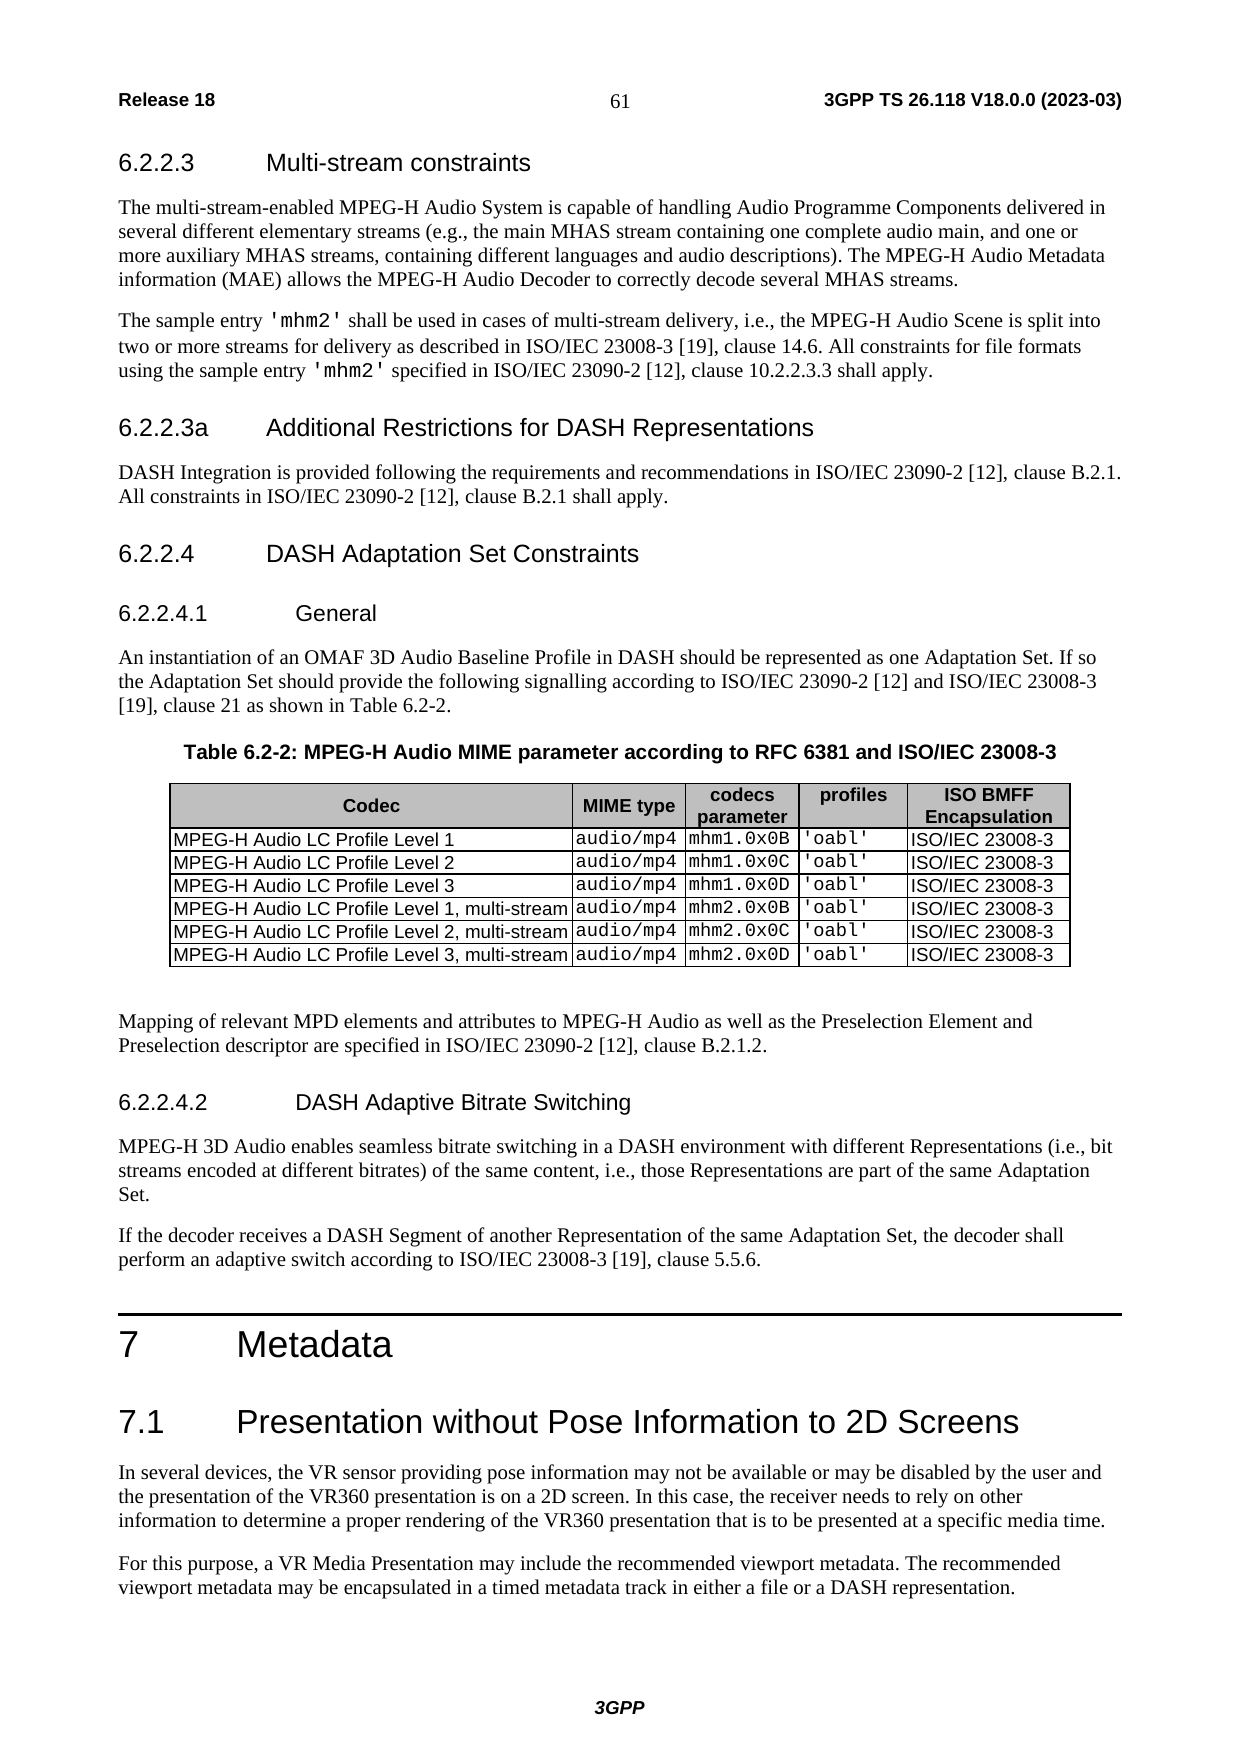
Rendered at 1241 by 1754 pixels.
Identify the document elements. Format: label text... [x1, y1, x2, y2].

text The sample entry 'mhm2' shall be used in cases of multi-stream delivery, i.e., the MPEG-H Audio Scene is split into two or more streams for delivery as described in ISO/IEC 23008-3 [19], clause 14.6. All constraints for file formats using the sample entry 'mhm2' specified in ISO/IEC 23090-2 [12], clause 10.2.2.3.3 shall apply. [118, 308, 1122, 383]
subtitle 6.2.2.4.1 General [118, 599, 1122, 626]
text DASH Integration is provided following the requirements and recommendations in ISO/IEC 23090-2 [12], clause B.2.1. All constraints in ISO/IEC 23090-2 [12], clause B.2.1 shall apply. [118, 460, 1122, 508]
table_header ISO BMFF Encapsulation [908, 784, 1069, 827]
table_cell 'oabl' [800, 921, 907, 943]
text The multi-stream-enabled MPEG-H Audio System is capable of handling Audio Programme Components delivered in several different elementary streams (e.g., the main MHAS stream containing one complete audio main, and one or more auxiliary MHAS streams, containing different languages and audio descriptions). The MPEG-H Audio Metadata information (MAE) allows the MPEG-H Audio Decoder to correctly decode several MHAS streams. [118, 195, 1122, 291]
table_cell ISO/IEC 23008-3 [908, 829, 1069, 850]
table_cell audio/mp4 [573, 852, 685, 873]
subtitle 6.2.2.4 DASH Adaptation Set Constraints [118, 539, 1122, 568]
table_cell MPEG-H Audio LC Profile Level 2 [171, 852, 572, 873]
table_cell ISO/IEC 23008-3 [908, 944, 1069, 966]
table_cell ISO/IEC 23008-3 [908, 898, 1069, 919]
text For this purpose, a VR Media Presentation may include the recommended viewport metadata. The recommended viewport metadata may be encapsulated in a timed metadata track in either a file or a DASH representation. [118, 1551, 1122, 1599]
subtitle 6.2.2.4.2 DASH Adaptive Bitrate Switching [118, 1089, 1122, 1115]
table_cell 'oabl' [800, 898, 907, 919]
table_cell 'oabl' [800, 829, 907, 850]
text Table 6.2-2: MPEG-H Audio MIME parameter according to RFC 6381 and ISO/IEC 23008-3 [118, 740, 1122, 764]
text In several devices, the VR sensor providing pose information may not be available or may be disabled by the user and the presentation of the VR360 presentation is on a 2D screen. In this case, the receiver needs to rely on other information to determine a proper rendering of the VR360 presentation that is to be presented at a specific media time. [118, 1459, 1122, 1532]
subtitle 7.1 Presentation without Pose Information to 2D Screens [118, 1402, 1122, 1441]
table_cell mhm2.0x0C [686, 921, 798, 943]
table_cell mhm2.0x0B [686, 898, 798, 919]
table_cell 'oabl' [800, 875, 907, 896]
text MPEG-H 3D Audio enables seamless bitrate switching in a DASH environment with different Representations (i.e., bit streams encoded at different bitrates) of the same content, i.e., those Representations are part of the same Adaptation Set. [118, 1134, 1122, 1206]
table_cell mhm1.0x0B [686, 829, 798, 850]
table_header Codec [171, 784, 572, 827]
text If the decoder receives a DASH Segment of another Representation of the same Adaptation Set, the decoder shall perform an adaptive switch according to ISO/IEC 23008-3 [19], clause 5.5.6. [118, 1223, 1122, 1271]
table_cell MPEG-H Audio LC Profile Level 3, multi-stream [171, 944, 572, 966]
table_header profiles [800, 784, 907, 827]
subtitle 6.2.2.3 Multi-stream constraints [118, 147, 1122, 176]
table_cell 'oabl' [800, 944, 907, 966]
table_cell mhm1.0x0D [686, 875, 798, 896]
table_cell MPEG-H Audio LC Profile Level 3 [171, 875, 572, 896]
table_cell audio/mp4 [573, 921, 685, 943]
table_cell MPEG-H Audio LC Profile Level 2, multi-stream [171, 921, 572, 943]
table_cell audio/mp4 [573, 875, 685, 896]
table_cell 'oabl' [800, 852, 907, 873]
table_cell mhm1.0x0C [686, 852, 798, 873]
table_cell mhm2.0x0D [686, 944, 798, 966]
table_cell MPEG-H Audio LC Profile Level 1, multi-stream [171, 898, 572, 919]
table_cell audio/mp4 [573, 898, 685, 919]
subtitle 6.2.2.3a Additional Restrictions for DASH Representations [118, 413, 1122, 441]
text An instantiation of an OMAF 3D Audio Baseline Profile in DASH should be represented as one Adaptation Set. If so the Adaptation Set should provide the following signalling according to ISO/IEC 23090-2 [12] and ISO/IEC 23008-3 [19], clause 21 as shown in Table 6.2-2. [118, 644, 1122, 717]
table_header MIME type [573, 784, 685, 827]
table_cell ISO/IEC 23008-3 [908, 852, 1069, 873]
subtitle 7 Metadata [118, 1316, 1122, 1365]
table_cell ISO/IEC 23008-3 [908, 921, 1069, 943]
table_cell ISO/IEC 23008-3 [908, 875, 1069, 896]
table_cell audio/mp4 [573, 944, 685, 966]
table_cell audio/mp4 [573, 829, 685, 850]
table_header codecs parameter [686, 784, 798, 827]
table_cell MPEG-H Audio LC Profile Level 1 [171, 829, 572, 850]
text Mapping of relevant MPD elements and attributes to MPEG-H Audio as well as the Preselection Element and Preselection descriptor are specified in ISO/IEC 23090-2 [12], clause B.2.1.2. [118, 1009, 1122, 1057]
